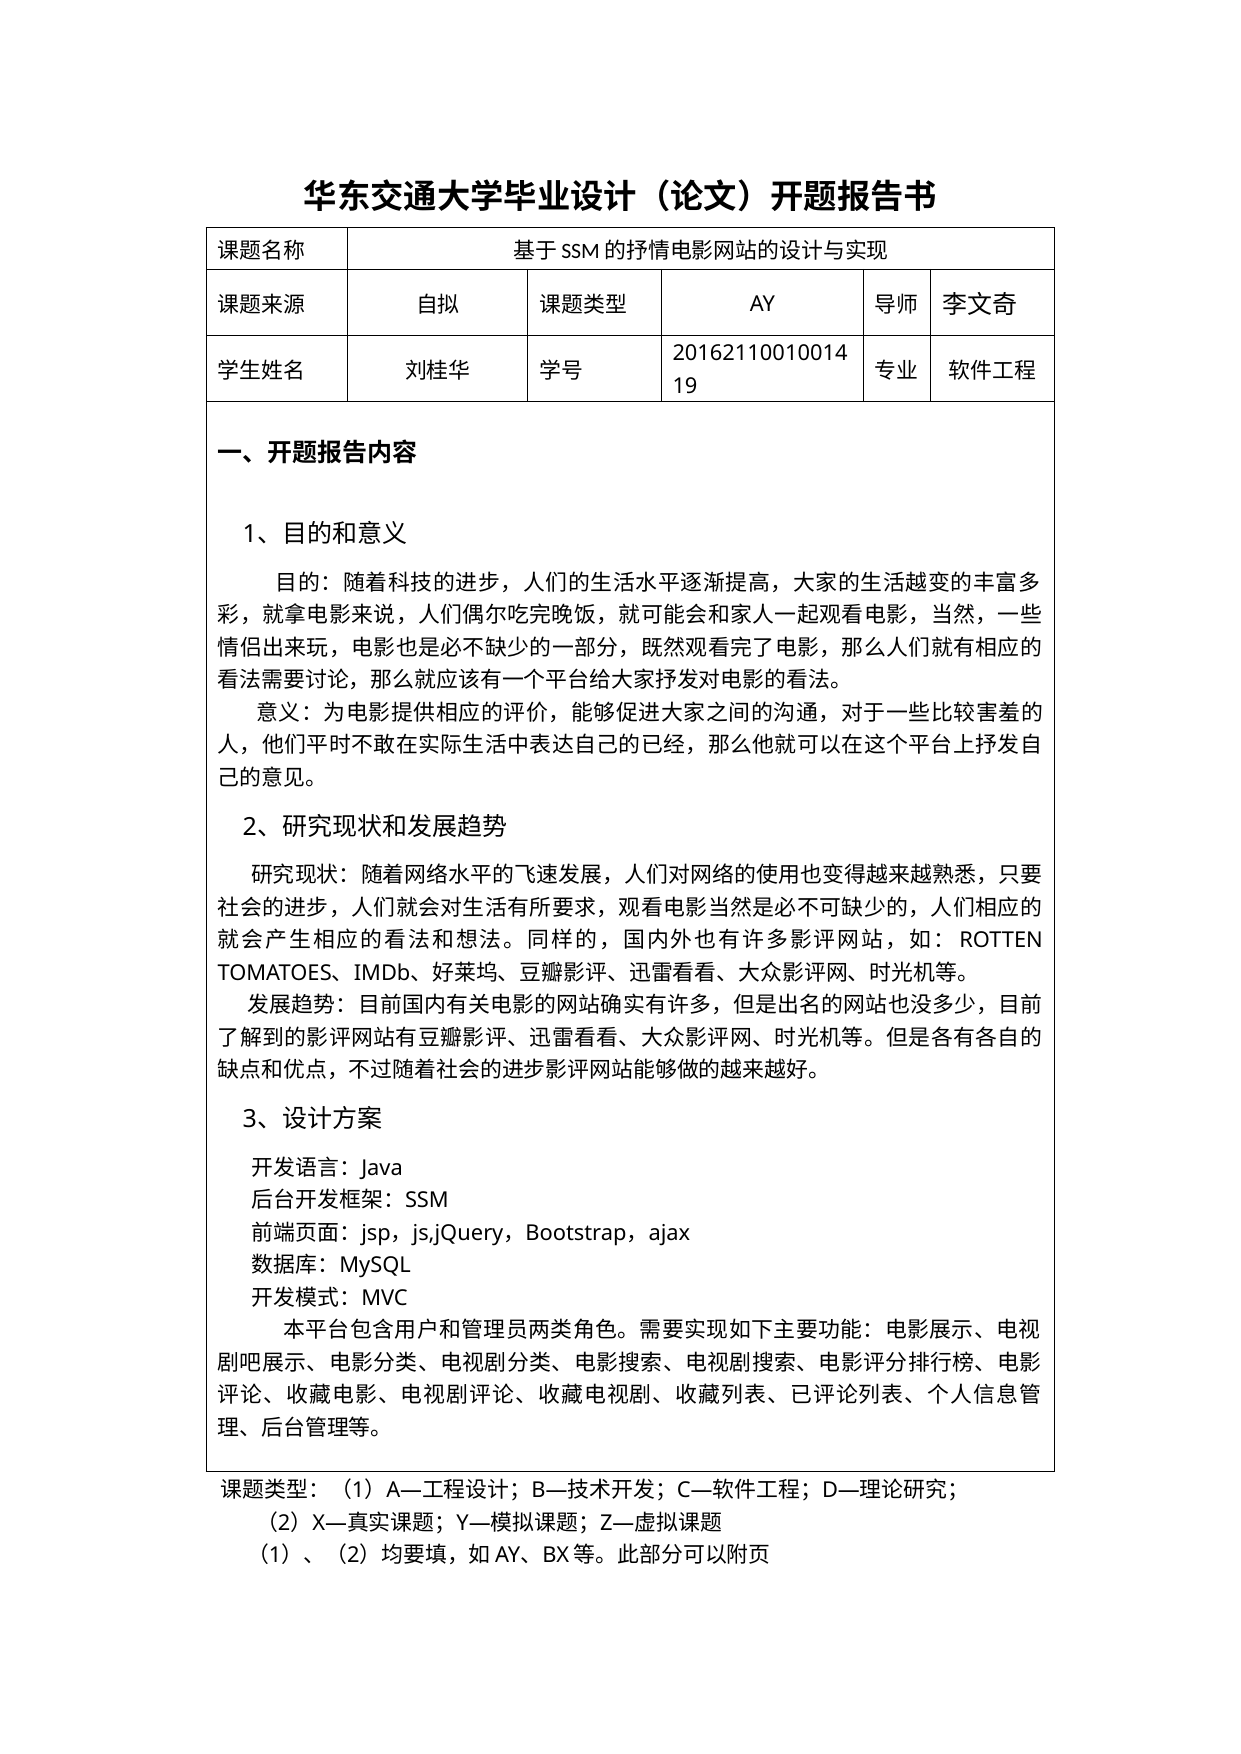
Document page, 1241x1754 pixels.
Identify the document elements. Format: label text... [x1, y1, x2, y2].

table_header 课题名称 [207, 228, 347, 269]
text 华东交通大学毕业设计（论文）开题报告书 [187, 162, 1053, 227]
table_cell 学号 [528, 336, 661, 401]
table_cell 李文奇 [931, 270, 1054, 335]
table_cell 自拟 [348, 270, 527, 335]
table_cell 学生姓名 [207, 336, 347, 401]
table_cell 导师 [864, 270, 930, 335]
table_cell 课题类型 [528, 270, 661, 335]
text （1）、（2）均要填，如AY、BX等。此部分可以附页 [187, 1537, 1053, 1569]
table_cell 课题来源 [207, 270, 347, 335]
table_cell 专业 [864, 336, 930, 401]
table_cell AY [662, 270, 863, 335]
table_header 基于SSM的抒情电影网站的设计与实现 [348, 228, 1054, 269]
table_cell 刘桂华 [348, 336, 527, 401]
table_cell 软件工程 [931, 336, 1054, 401]
text （2）X—真实课题；Y—模拟课题；Z—虚拟课题 [187, 1504, 1053, 1537]
table_cell 2016211001001419 [662, 336, 863, 401]
text 课题类型：（1）A—工程设计；B—技术开发；C—软件工程；D—理论研究； [187, 1472, 1053, 1504]
table_cell 一、开题报告内容 1、目的和意义 目的：随着科技的进步，人们的生活水平逐渐提高，大家的生活越变的丰富多彩，就拿电影来说，人们偶尔吃完晚饭，就可能会和家人一起观看电影，当然，一些情侣出来玩，电影也是必不缺少的一部分，既然观看完了电影，那么人们就有相应的看法需要讨论，那么就应该有一个平台给大家抒发对电影的看法。 意义：为电影提供相应的评价，能够促进大家之间的沟通，对于一些比较害羞的人，他们平时不敢在实际生活中表达自己的已经，那么他就可以在这个平台上抒发自己的意见。 研究现状和发展趋势 研究现状：随着网络水平的飞速发展，人们对网络的使用也变得越来越熟悉，只要社会的进步，人们就会对生活有所要求，观看电影当然是必不可缺少的，人们相应的就会产生相应的看法和想法。同样的，国内外也有许多影评网站，如：ROTTEN TOMATOES、IMDb、好莱坞、豆瓣影评、迅雷看看、大众影评网、时光机等。 发展趋势：目前国内有关电影的网站确实有许多，但是出名的网站也没多少，目前了解到的影评网站有豆瓣影评、迅雷看看、大众影评网、时光机等。但是各有各自的缺点和优点，不过随着社会的进步影评网站能够做的越来越好。 3、设计方案 开发语言：Java 后台开发框架：SSM 前端页面：jsp，js,jQuery，Bootstrap，ajax 数据库：MySQL 开发模式：MVC 本平台包含用户和管理员两类角色。需要实现如下主要功能：电影展示、电视剧吧展示、电影分类、电视剧分类、电影搜索、电视剧搜索、电影评分排行榜、电影评论、收藏电影、电视剧评论、收藏电视剧、收藏列表、已评论列表、个人信息管理、后台管理等。 [207, 402, 1054, 1471]
